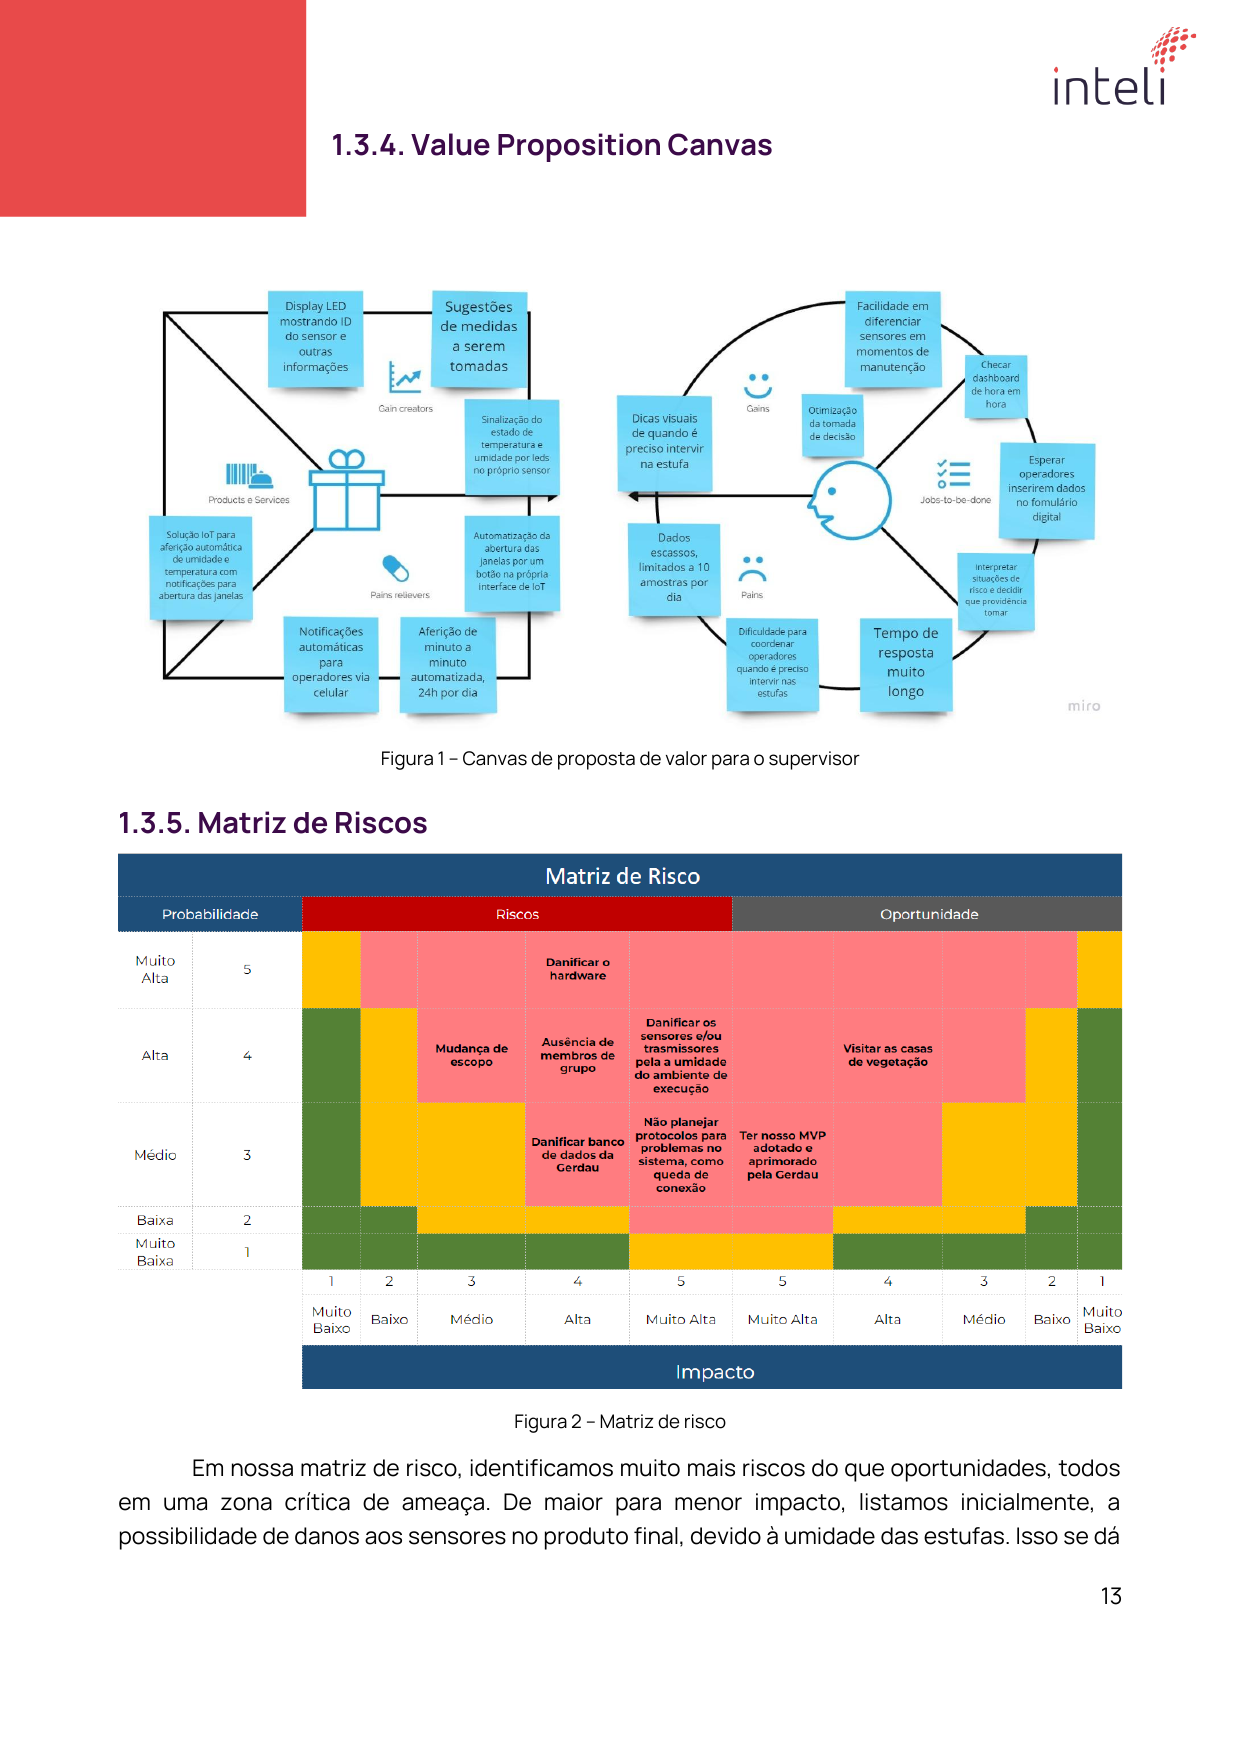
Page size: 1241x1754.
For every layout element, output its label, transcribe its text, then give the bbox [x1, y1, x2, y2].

picture [118, 271, 1123, 734]
picture [118, 853, 1123, 1389]
text Figura 1 – Canvas de proposta de valor para o supervisor [118, 745, 1122, 771]
text Figura 2 – Matriz de risco [118, 1408, 1122, 1434]
picture [0, 0, 307, 217]
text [118, 1452, 1122, 1551]
subtitle 1.3.5. Matriz de Riscos [118, 802, 1122, 842]
subtitle 1.3.4. Value Proposition Canvas [118, 124, 1122, 164]
picture [1054, 27, 1197, 105]
